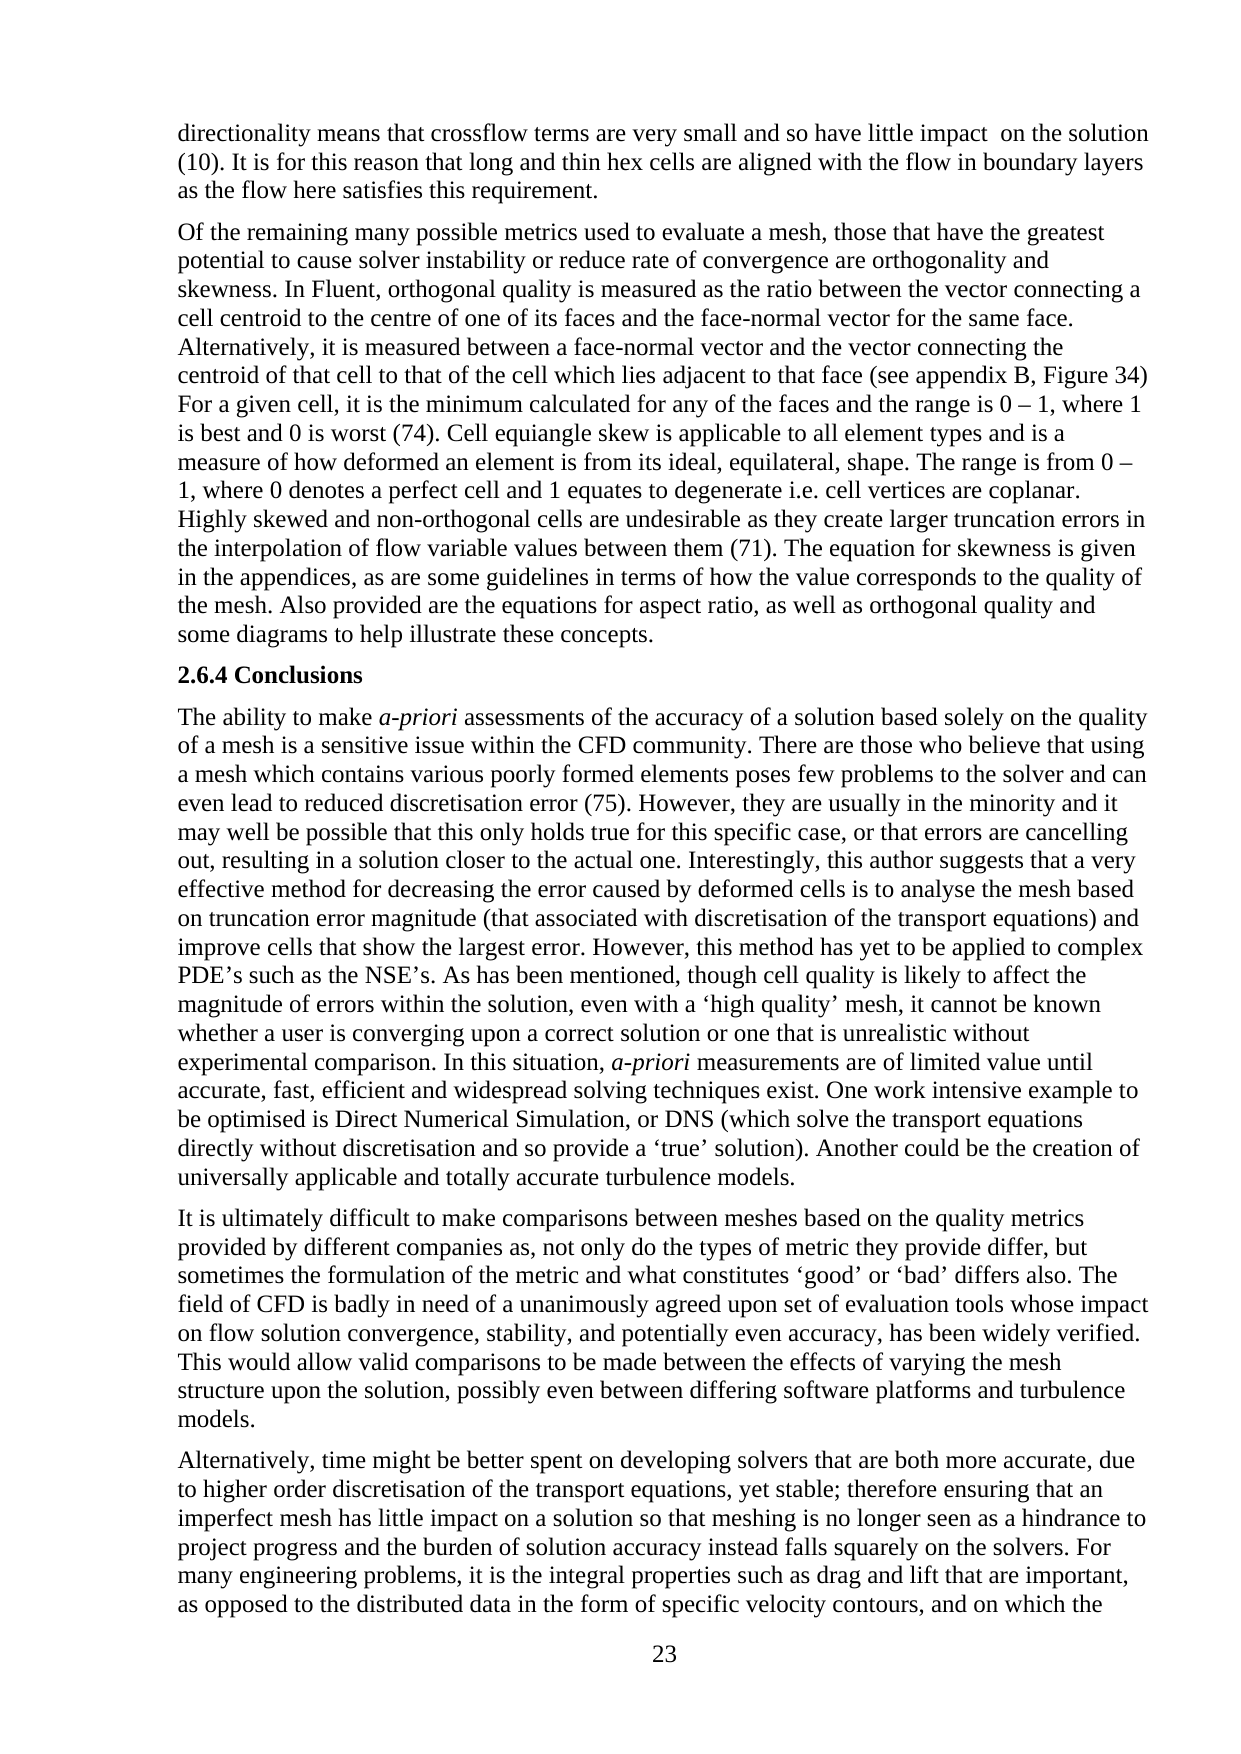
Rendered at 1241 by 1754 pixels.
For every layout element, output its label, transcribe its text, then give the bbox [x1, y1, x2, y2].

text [177, 118, 1152, 204]
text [177, 1446, 1152, 1618]
text The ability to make a-priori assessments of the accuracy of a solution based solely on the quality of a mesh is a sensitive issue within the CFD community. There are those who believe that using a mesh which contains various poorly formed elements poses few problems to the solver and can even lead to reduced discretisation error . However, they are usually in the minority and it may well be possible that this only holds true for this specific case, or that errors are cancelling out, resulting in a solution closer to the actual one. Interestingly, this author suggests that a very effective method for decreasing the error caused by deformed cells is to analyse the mesh based on truncation error magnitude (that associated with discretisation of the transport equations) and improve cells that show the largest error. However, this method has yet to be applied to complex PDE’s such as the NSE’s. As has been mentioned, though cell quality is likely to affect the magnitude of errors within the solution, even with a ‘high quality’ mesh, it cannot be known whether a user is converging upon a correct solution or one that is unrealistic without experimental comparison. In this situation, a-priori measurements are of limited value until accurate, fast, efficient and widespread solving techniques exist. One work intensive example to be optimised is Direct Numerical Simulation, or DNS (which solve the transport equations directly without discretisation and so provide a ‘true’ solution). Another could be the creation of universally applicable and totally accurate turbulence models. [177, 702, 1152, 1191]
subtitle 2.6.4 Conclusions [177, 661, 1152, 689]
text Of the remaining many possible metrics used to evaluate a mesh, those that have the greatest potential to cause solver instability or reduce rate of convergence are orthogonality and skewness. In Fluent, orthogonal quality is measured as the ratio between the vector connecting a cell centroid to the centre of one of its faces and the face-normal vector for the same face. Alternatively, it is measured between a face-normal vector and the vector connecting the centroid of that cell to that of the cell which lies adjacent to that face (see appendix B, Figure 34) For a given cell, it is the minimum calculated for any of the faces and the range is 0 – 1, where 1 is best and 0 is worst . Cell equiangle skew is applicable to all element types and is a measure of how deformed an element is from its ideal, equilateral, shape. The range is from 0 – 1, where 0 denotes a perfect cell and 1 equates to degenerate i.e. cell vertices are coplanar. Highly skewed and non-orthogonal cells are undesirable as they create larger truncation errors in the interpolation of flow variable values between them . The equation for skewness is given in the appendices, as are some guidelines in terms of how the value corresponds to the quality of the mesh. Also provided are the equations for aspect ratio, as well as orthogonal quality and some diagrams to help illustrate these concepts. [177, 217, 1152, 648]
text It is ultimately difficult to make comparisons between meshes based on the quality metrics provided by different companies as, not only do the types of metric they provide differ, but sometimes the formulation of the metric and what constitutes ‘good’ or ‘bad’ differs also. The field of CFD is badly in need of a unanimously agreed upon set of evaluation tools whose impact on flow solution convergence, stability, and potentially even accuracy, has been widely verified. This would allow valid comparisons to be made between the effects of varying the mesh structure upon the solution, possibly even between differing software platforms and turbulence models. [177, 1203, 1152, 1433]
